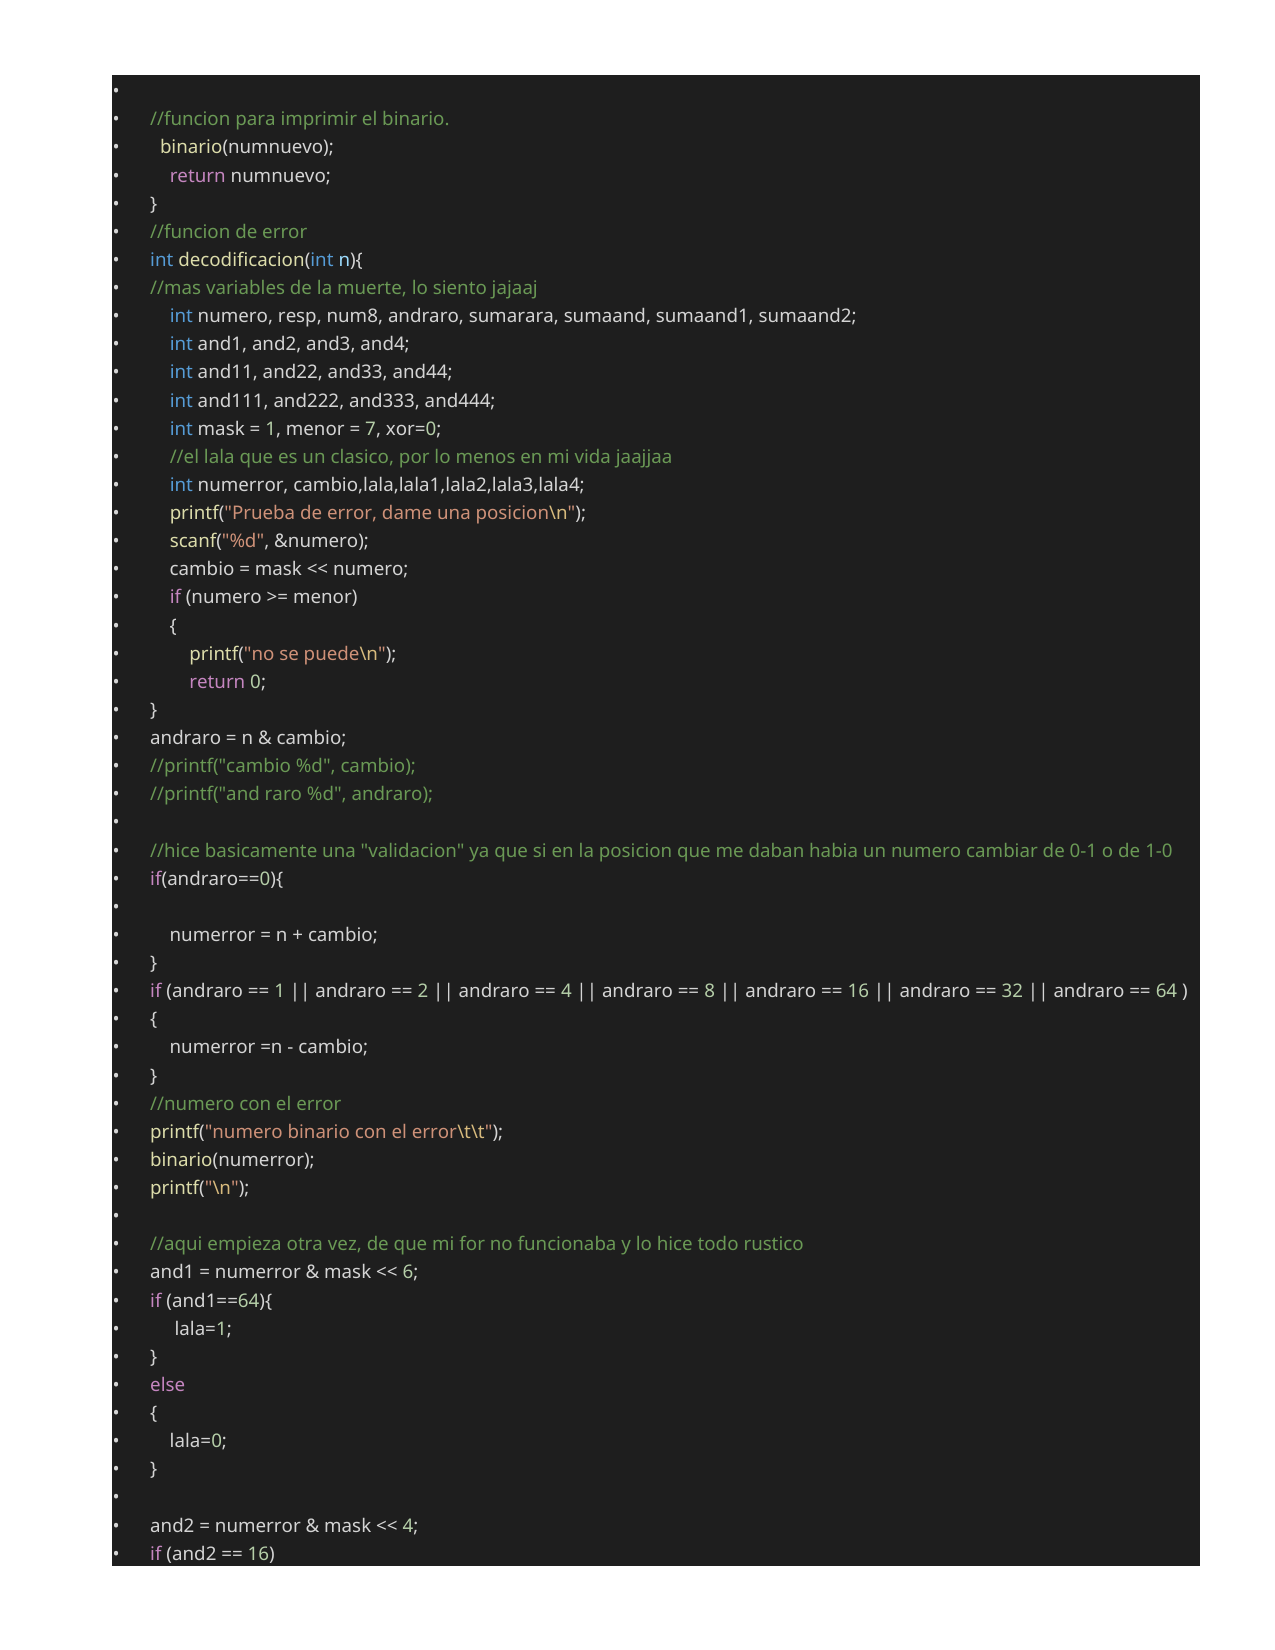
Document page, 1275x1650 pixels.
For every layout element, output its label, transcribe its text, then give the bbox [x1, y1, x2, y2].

list numerror = n + cambio; [112, 919, 1200, 947]
list else [112, 1369, 1200, 1397]
list printf("numero binario con el error\t\t"); [112, 1116, 1200, 1144]
list int numero, resp, num8, andraro, sumarara, sumaand, sumaand1, sumaand2; [112, 300, 1200, 328]
list { [112, 1003, 1200, 1031]
list if(andraro==0){ [112, 862, 1200, 891]
list } [112, 694, 1200, 722]
list if (and1==64){ [112, 1284, 1200, 1312]
list } [112, 1341, 1200, 1369]
list if (and2 == 16) [112, 1537, 1200, 1566]
list return 0; [112, 666, 1200, 694]
list int mask = 1, menor = 7, xor=0; [112, 412, 1200, 441]
list if (andraro == 1 || andraro == 2 || andraro == 4 || andraro == 8 || andraro == 16 || andraro == 32 || andraro == 64 ) [112, 975, 1200, 1003]
list //printf("cambio %d", cambio); [112, 750, 1200, 778]
list andraro = n & cambio; [112, 722, 1200, 750]
list and2 = numerror & mask << 4; [112, 1509, 1200, 1537]
list lala=0; [112, 1425, 1200, 1453]
list numerror =n - cambio; [112, 1031, 1200, 1059]
list //funcion para imprimir el binario. [112, 103, 1200, 131]
list { [112, 1397, 1200, 1425]
list { [112, 609, 1200, 637]
list } [112, 1453, 1200, 1481]
list //aqui empieza otra vez, de que mi for no funcionaba y lo hice todo rustico [112, 1228, 1200, 1256]
list and1 = numerror & mask << 6; [112, 1256, 1200, 1284]
list //el lala que es un clasico, por lo menos en mi vida jaajjaa [112, 441, 1200, 469]
list int decodificacion(int n){ [112, 244, 1200, 272]
list //mas variables de la muerte, lo siento jajaaj [112, 272, 1200, 300]
list } [112, 187, 1200, 216]
list binario(numnuevo); [112, 131, 1200, 159]
list int and11, and22, and33, and44; [112, 356, 1200, 384]
list if (numero >= menor) [112, 581, 1200, 609]
list //numero con el error [112, 1087, 1200, 1116]
list lala=1; [112, 1312, 1200, 1341]
list binario(numerror); [112, 1144, 1200, 1172]
list int and1, and2, and3, and4; [112, 328, 1200, 356]
list //funcion de error [112, 216, 1200, 244]
list int numerror, cambio,lala,lala1,lala2,lala3,lala4; [112, 469, 1200, 497]
list scanf("%d", &numero); [112, 525, 1200, 553]
list //hice basicamente una "validacion" ya que si en la posicion que me daban habia un numero cambiar de 0-1 o de 1-0 [112, 834, 1200, 862]
list } [112, 1059, 1200, 1087]
list printf("\n"); [112, 1172, 1200, 1200]
list printf("no se puede\n"); [112, 637, 1200, 666]
list //printf("and raro %d", andraro); [112, 778, 1200, 806]
list } [112, 947, 1200, 975]
list printf("Prueba de error, dame una posicion\n"); [112, 497, 1200, 525]
list return numnuevo; [112, 159, 1200, 187]
list int and111, and222, and333, and444; [112, 384, 1200, 412]
list cambio = mask << numero; [112, 553, 1200, 581]
